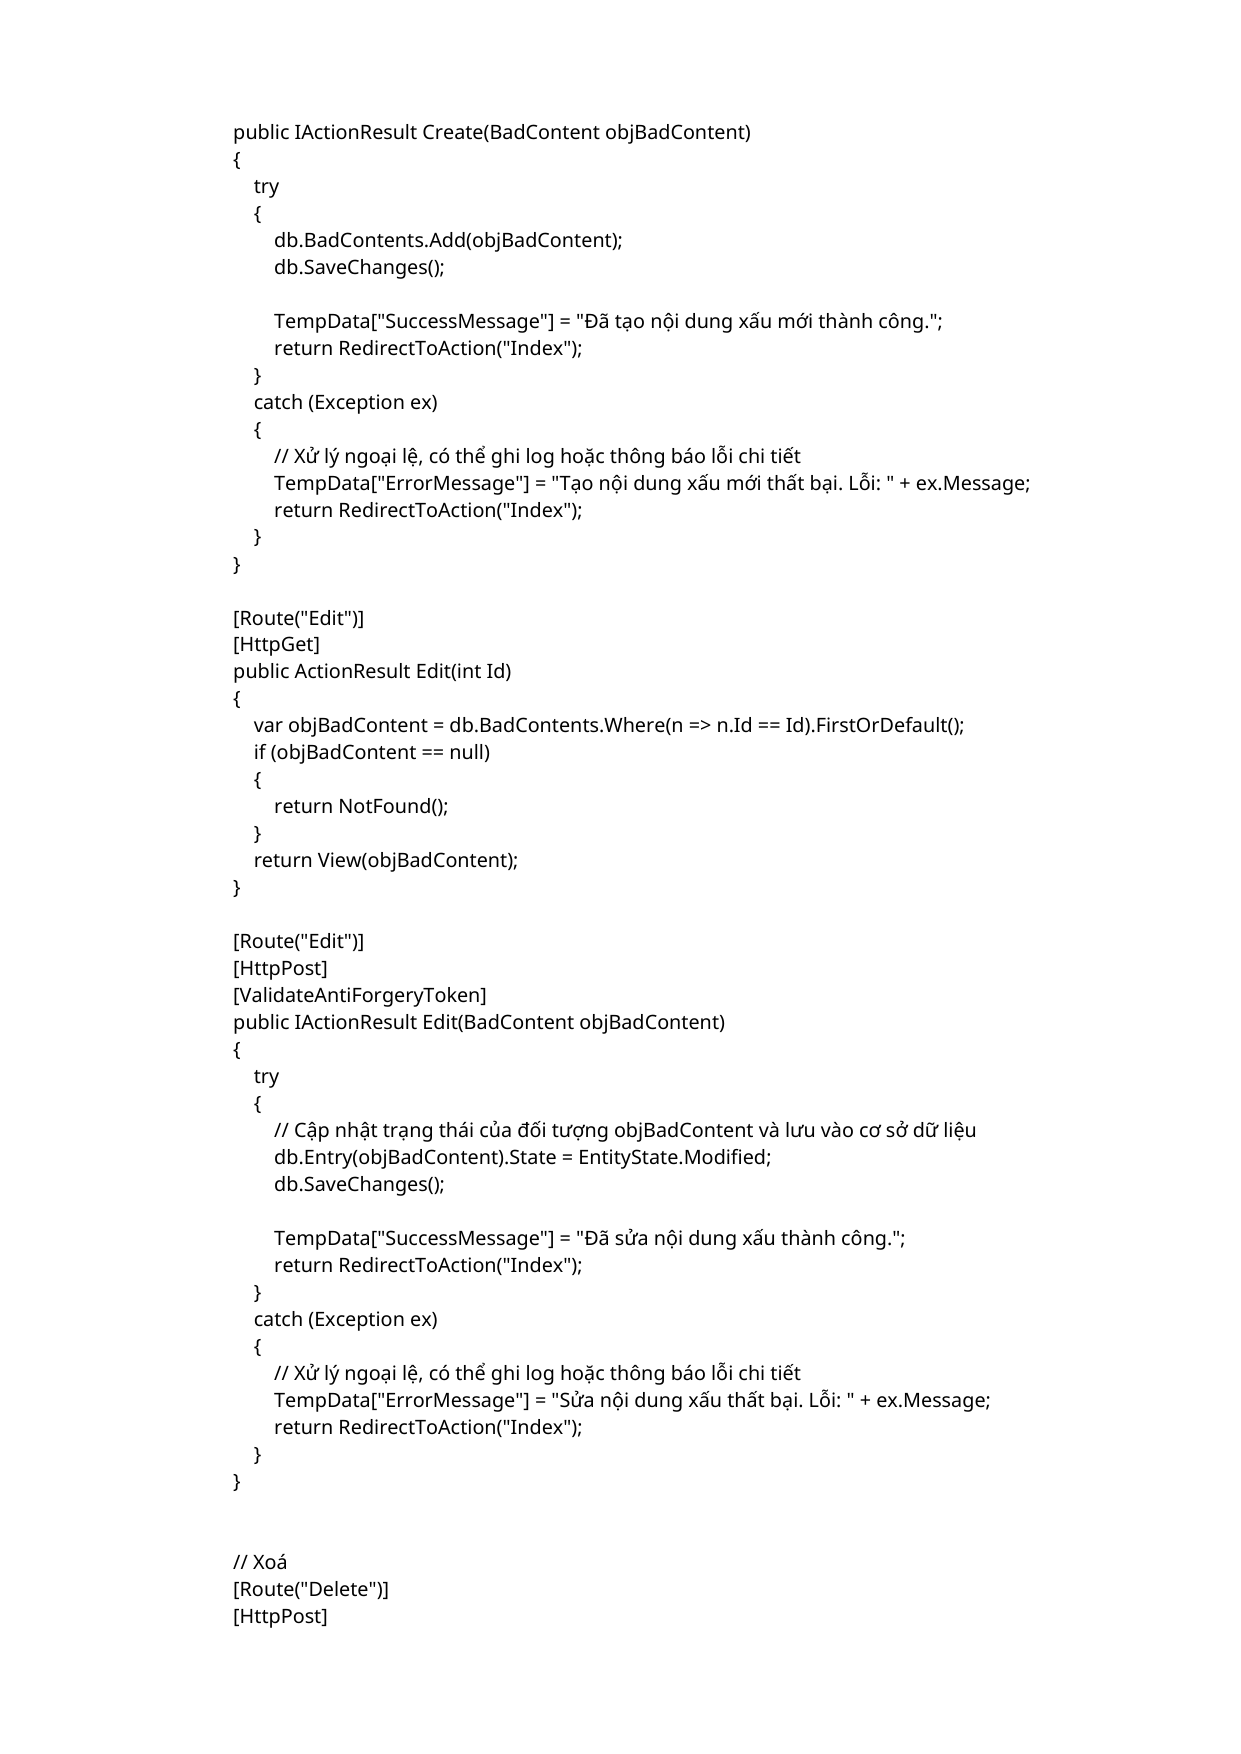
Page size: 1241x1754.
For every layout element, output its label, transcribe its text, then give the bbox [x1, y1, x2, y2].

text [HttpPost] [192, 954, 1122, 981]
text { [192, 199, 1122, 226]
text { [192, 145, 1122, 172]
text [Route("Delete")] [192, 1575, 1122, 1602]
text catch (Exception ex) [192, 1305, 1122, 1332]
text { [192, 415, 1122, 442]
text TempData["SuccessMessage"] = "Đã sửa nội dung xấu thành công."; [192, 1224, 1122, 1251]
text db.SaveChanges(); [192, 1170, 1122, 1197]
text db.BadContents.Add(objBadContent); [192, 226, 1122, 253]
text try [192, 172, 1122, 199]
text db.Entry(objBadContent).State = EntityState.Modified; [192, 1143, 1122, 1170]
text } [192, 361, 1122, 388]
text { [192, 1332, 1122, 1359]
text TempData["ErrorMessage"] = "Sửa nội dung xấu thất bại. Lỗi: " + ex.Message; [192, 1386, 1122, 1413]
text catch (Exception ex) [192, 388, 1122, 415]
text { [192, 766, 1122, 793]
text } [192, 1278, 1122, 1305]
text } [192, 1440, 1122, 1467]
text return View(objBadContent); [192, 847, 1122, 873]
text return RedirectToAction("Index"); [192, 1413, 1122, 1440]
text db.SaveChanges(); [192, 253, 1122, 280]
text [Route("Edit")] [192, 604, 1122, 631]
text public IActionResult Edit(BadContent objBadContent) [192, 1008, 1122, 1035]
text if (objBadContent == null) [192, 739, 1122, 766]
text { [192, 1035, 1122, 1062]
text var objBadContent = db.BadContents.Where(n => n.Id == Id).FirstOrDefault(); [192, 712, 1122, 739]
text return RedirectToAction("Index"); [192, 334, 1122, 361]
text return RedirectToAction("Index"); [192, 496, 1122, 523]
text public ActionResult Edit(int Id) [192, 658, 1122, 685]
text [ValidateAntiForgeryToken] [192, 981, 1122, 1008]
text } [192, 550, 1122, 577]
text public IActionResult Create(BadContent objBadContent) [192, 118, 1122, 145]
text // Cập nhật trạng thái của đối tượng objBadContent và lưu vào cơ sở dữ liệu [192, 1116, 1122, 1143]
text [HttpPost] [192, 1602, 1122, 1629]
text return NotFound(); [192, 793, 1122, 819]
text TempData["ErrorMessage"] = "Tạo nội dung xấu mới thất bại. Lỗi: " + ex.Message; [192, 469, 1122, 496]
text return RedirectToAction("Index"); [192, 1251, 1122, 1278]
text } [192, 873, 1122, 901]
text [Route("Edit")] [192, 927, 1122, 954]
text // Xoá [192, 1548, 1122, 1575]
text // Xử lý ngoại lệ, có thể ghi log hoặc thông báo lỗi chi tiết [192, 442, 1122, 469]
text } [192, 523, 1122, 550]
text { [192, 685, 1122, 712]
text try [192, 1062, 1122, 1089]
text } [192, 1467, 1122, 1494]
text { [192, 1089, 1122, 1116]
text // Xử lý ngoại lệ, có thể ghi log hoặc thông báo lỗi chi tiết [192, 1359, 1122, 1386]
text } [192, 819, 1122, 847]
text [HttpGet] [192, 631, 1122, 658]
text TempData["SuccessMessage"] = "Đã tạo nội dung xấu mới thành công."; [192, 307, 1122, 334]
